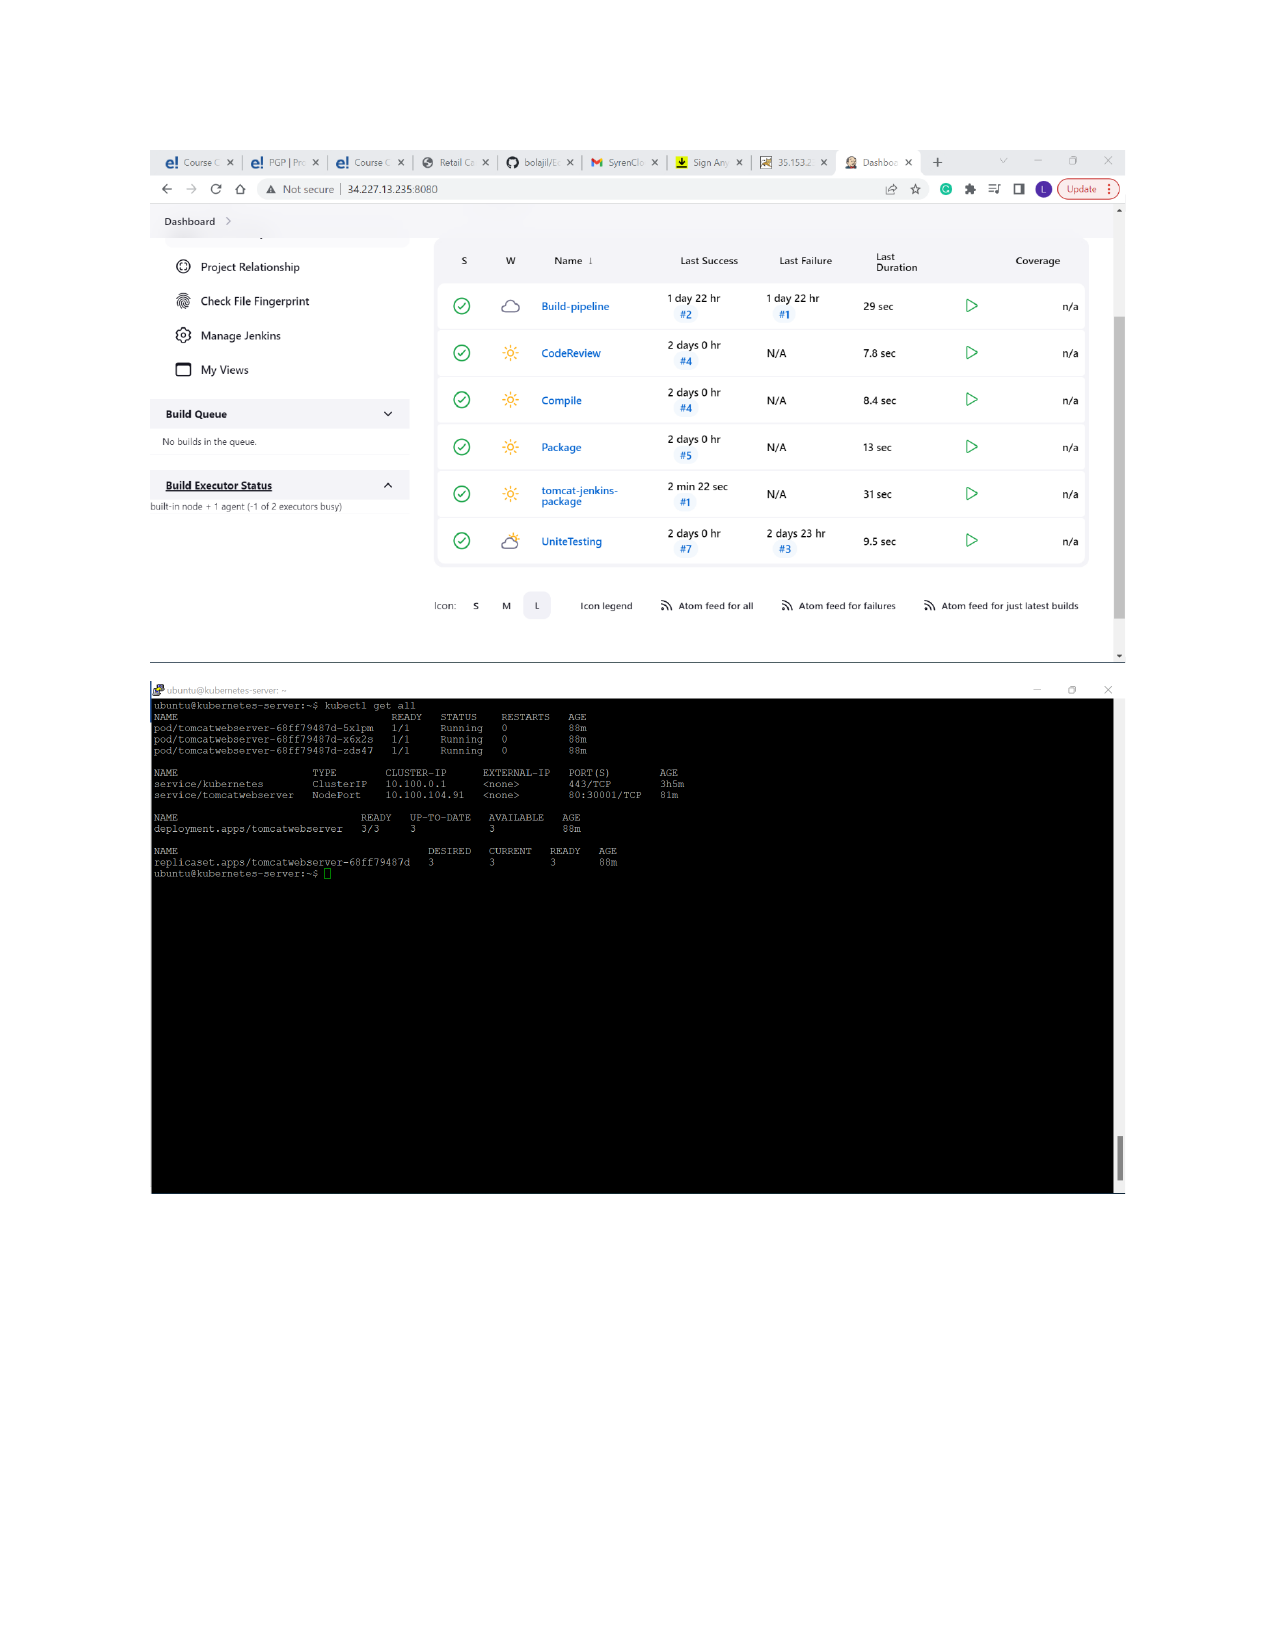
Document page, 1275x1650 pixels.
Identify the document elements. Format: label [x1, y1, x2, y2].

picture [150, 150, 1125, 663]
picture [150, 681, 1125, 1194]
